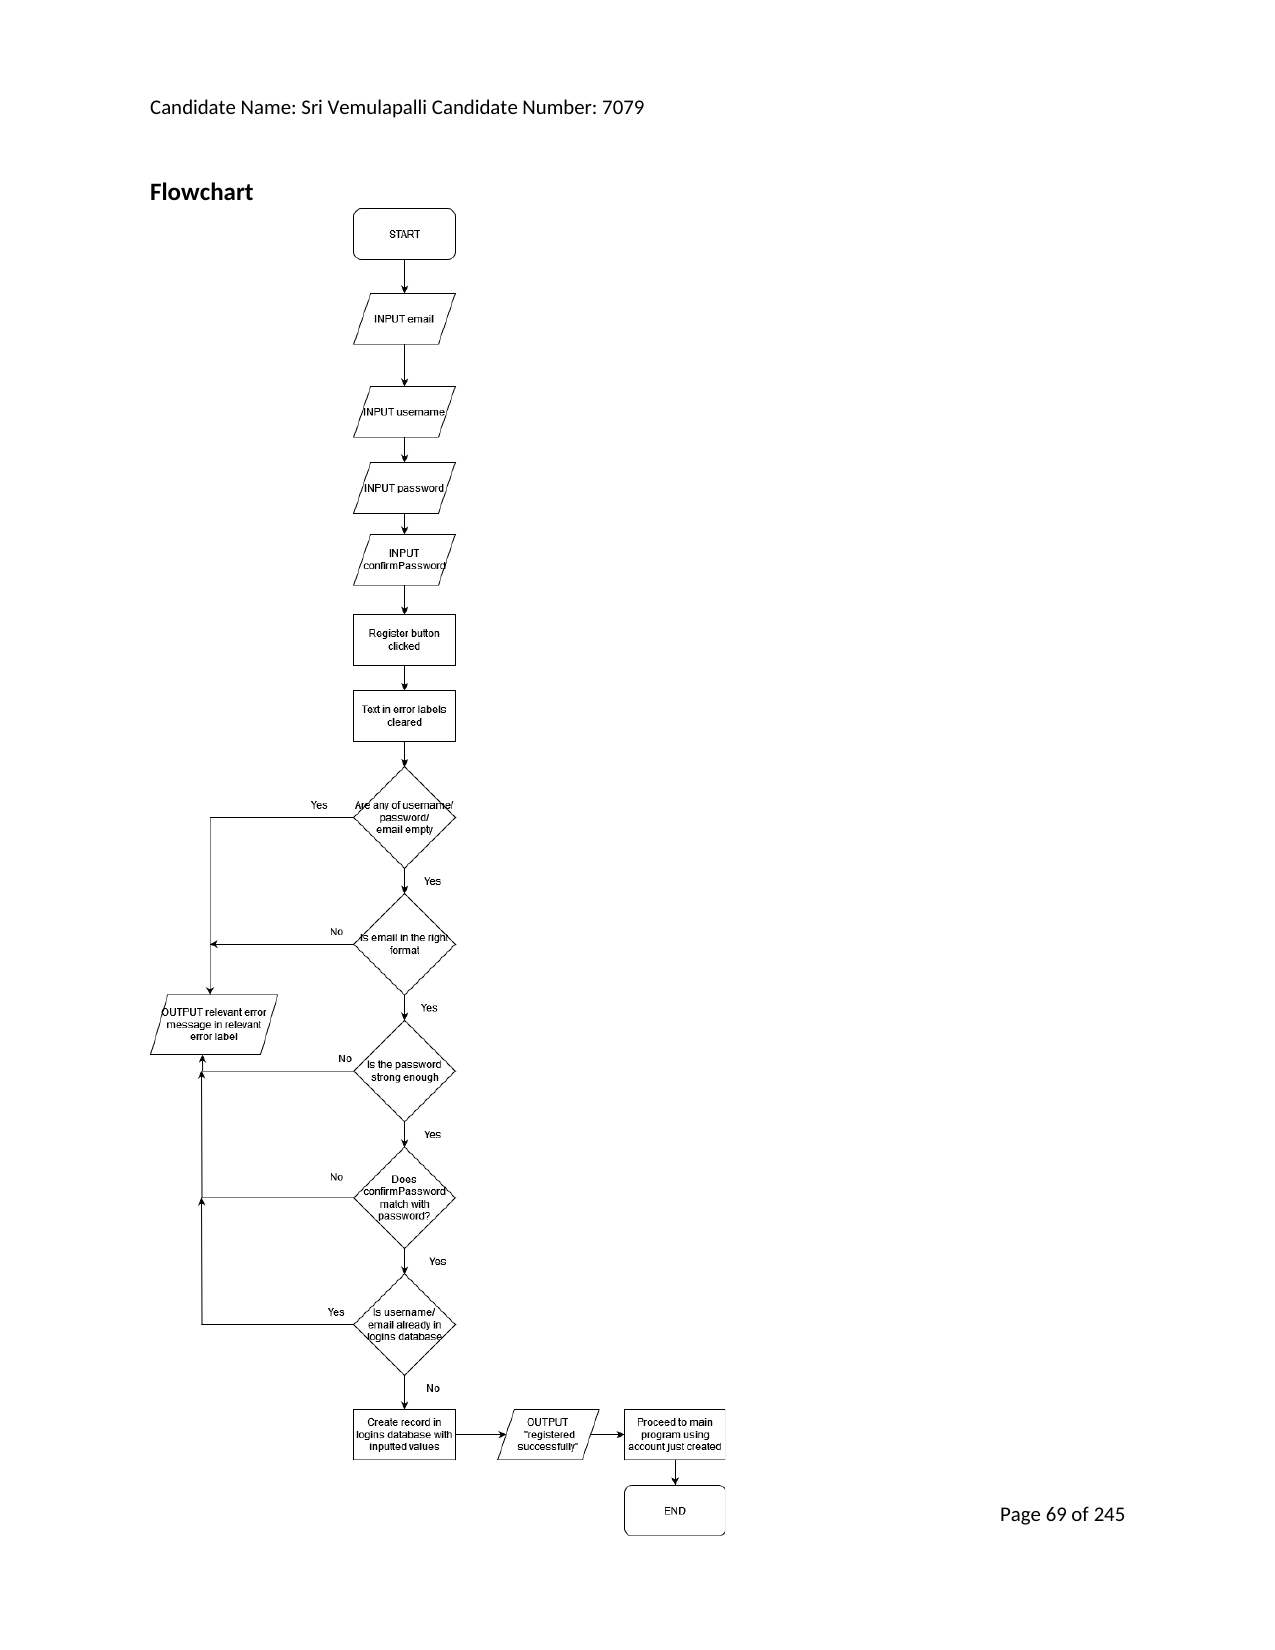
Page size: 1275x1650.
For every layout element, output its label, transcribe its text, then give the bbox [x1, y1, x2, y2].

text Flowchart [150, 176, 1125, 206]
picture [150, 208, 725, 1536]
